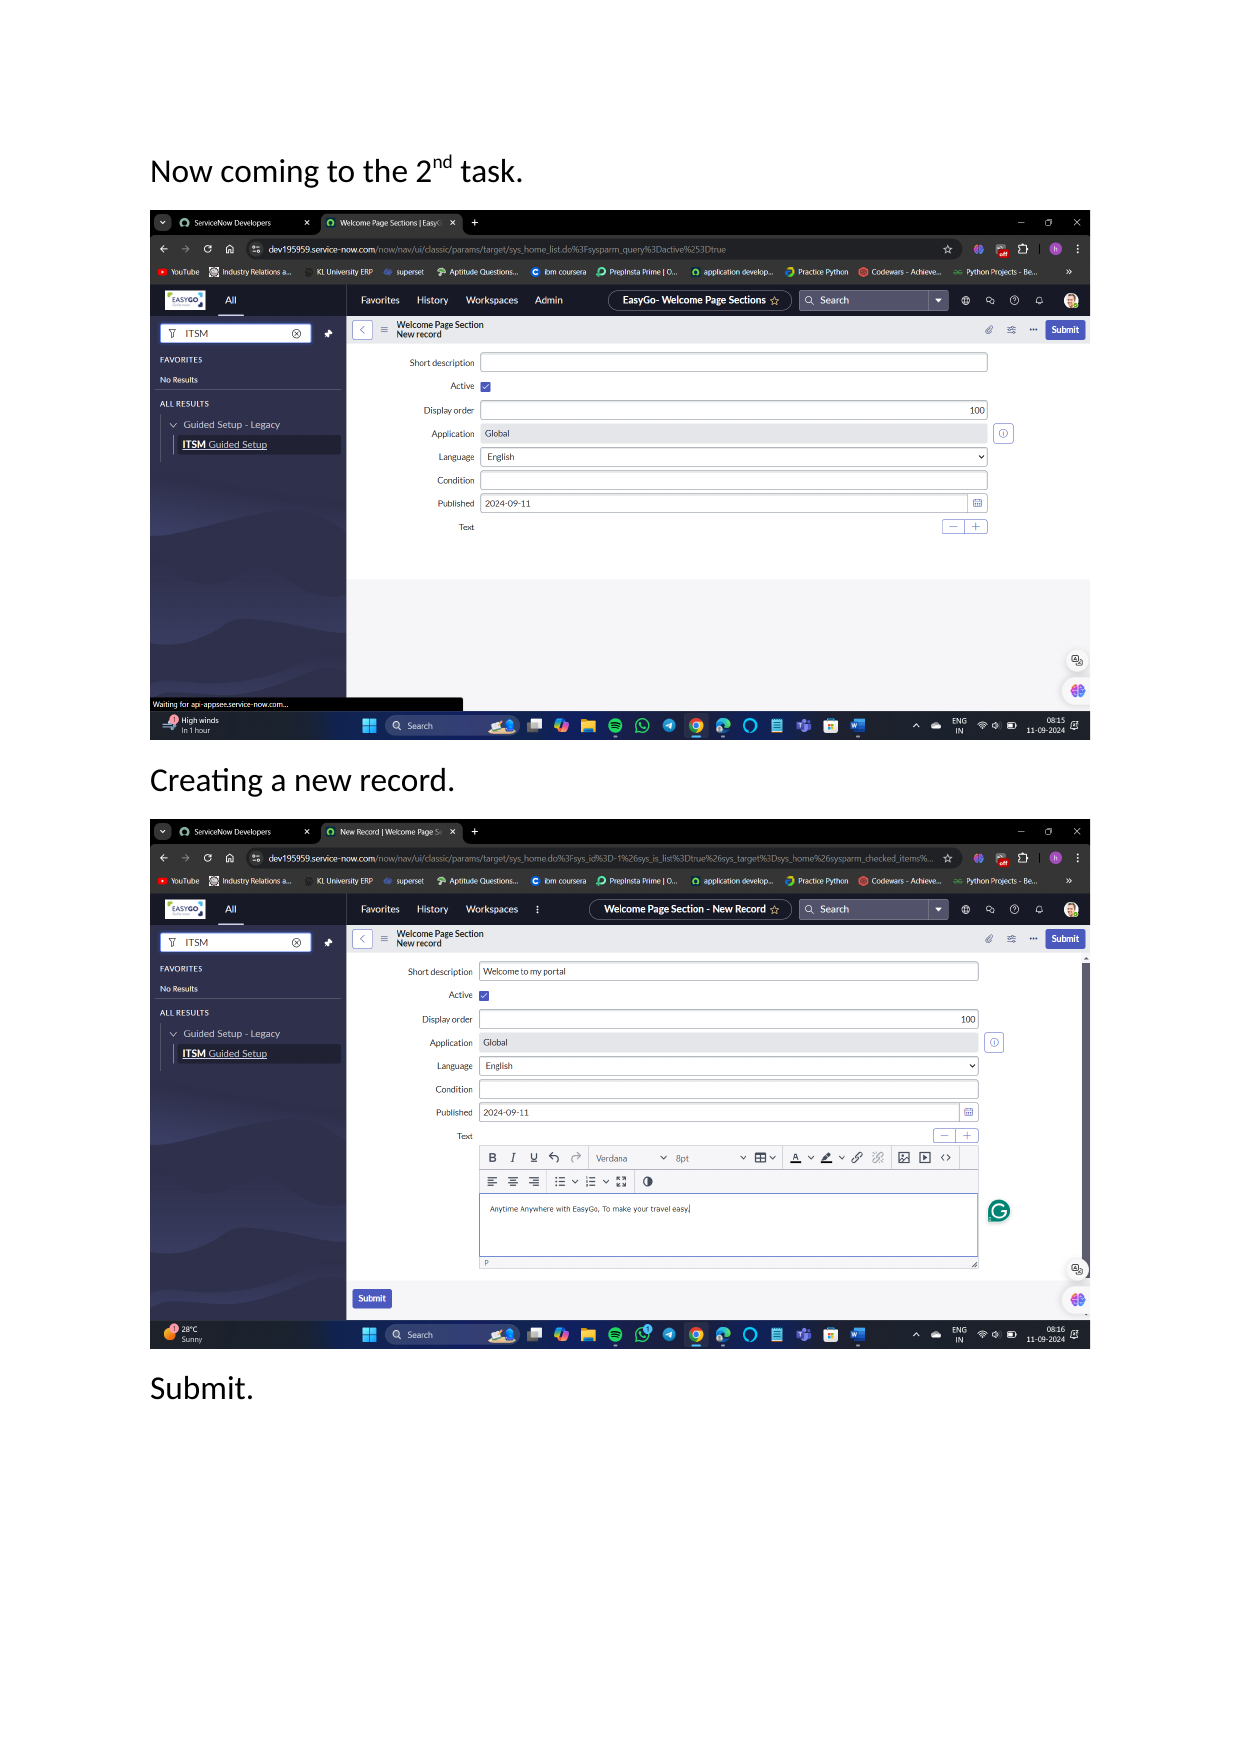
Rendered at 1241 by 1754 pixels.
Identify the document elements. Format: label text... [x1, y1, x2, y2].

picture [150, 819, 1091, 1349]
text Creating a new record. [150, 759, 1090, 799]
picture [150, 210, 1091, 740]
text Submit. [150, 1367, 1090, 1408]
text Now coming to the 2nd task. [150, 150, 1090, 191]
